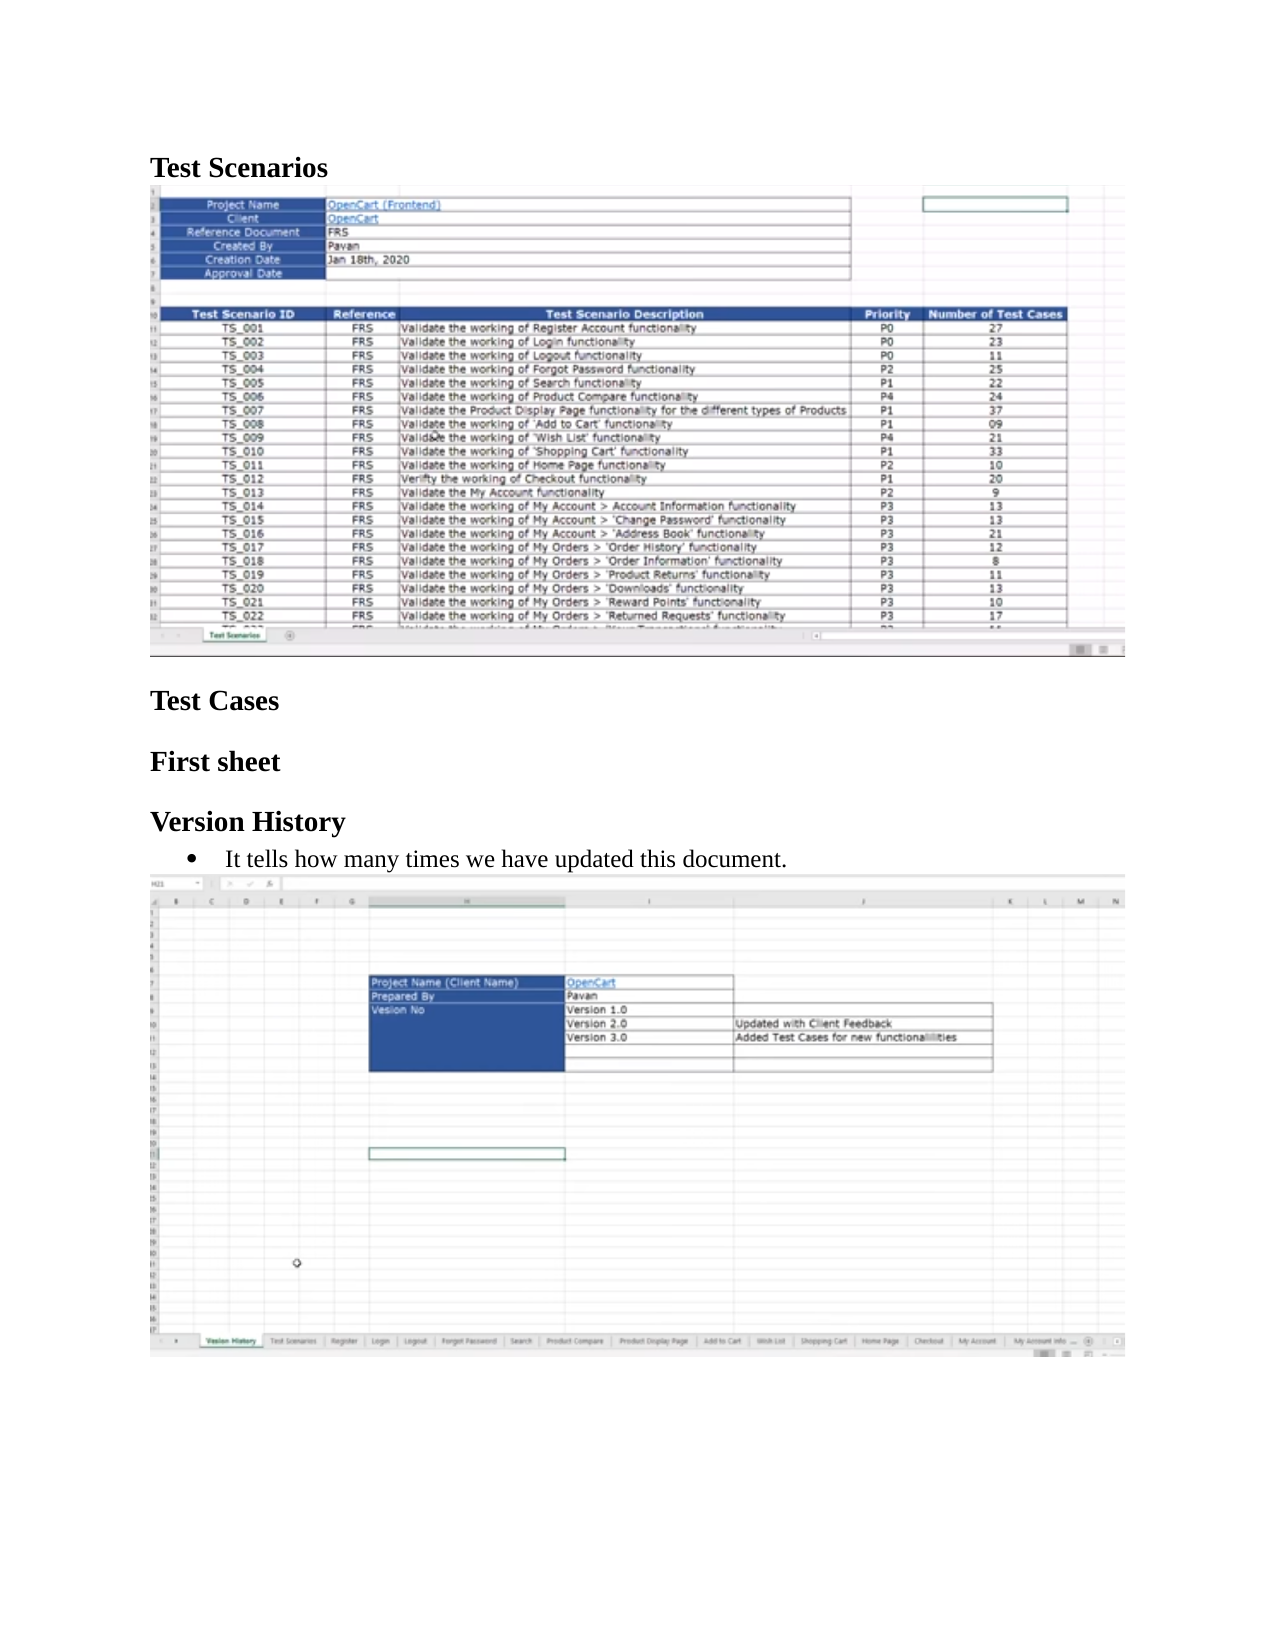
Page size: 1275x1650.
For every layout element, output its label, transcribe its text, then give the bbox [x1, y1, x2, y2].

subtitle Test Scenarios [150, 150, 1125, 183]
subtitle It tells how many times we have updated this document. [187, 844, 1125, 873]
subtitle Test Cases [150, 683, 1125, 717]
subtitle First sheet [150, 744, 1125, 777]
subtitle Version History [150, 804, 1125, 838]
picture [150, 185, 1125, 657]
picture [150, 874, 1125, 1357]
